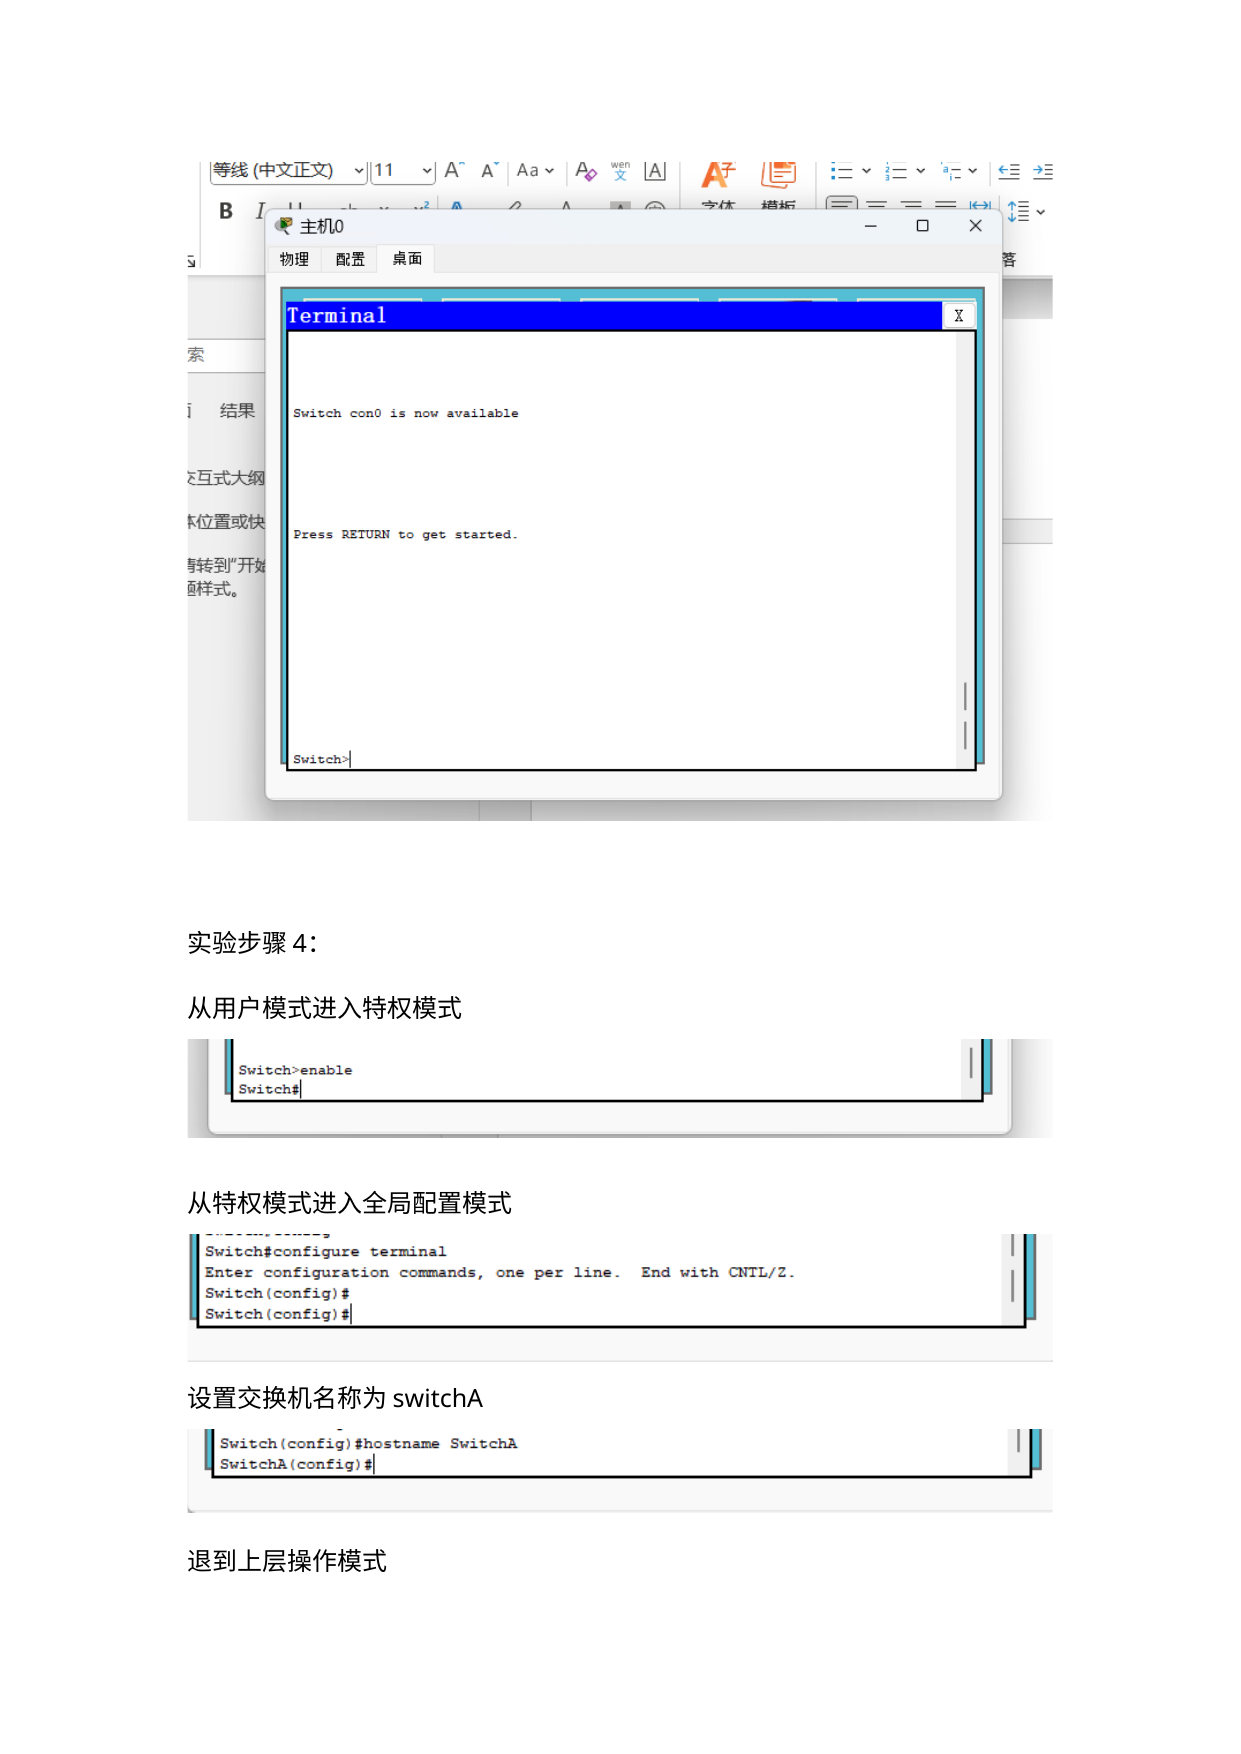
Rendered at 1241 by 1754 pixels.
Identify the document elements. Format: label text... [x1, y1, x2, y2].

text 从用户模式进入特权模式 [187, 974, 1053, 1039]
text 设置交换机名称为switchA [187, 1364, 1053, 1429]
picture [187, 1234, 1053, 1362]
text 退到上层操作模式 [187, 1527, 1053, 1592]
text 从特权模式进入全局配置模式 [187, 1169, 1053, 1234]
text 实验步骤4： [187, 909, 1053, 974]
picture [187, 1039, 1053, 1138]
picture [187, 1429, 1053, 1513]
picture [187, 162, 1053, 821]
